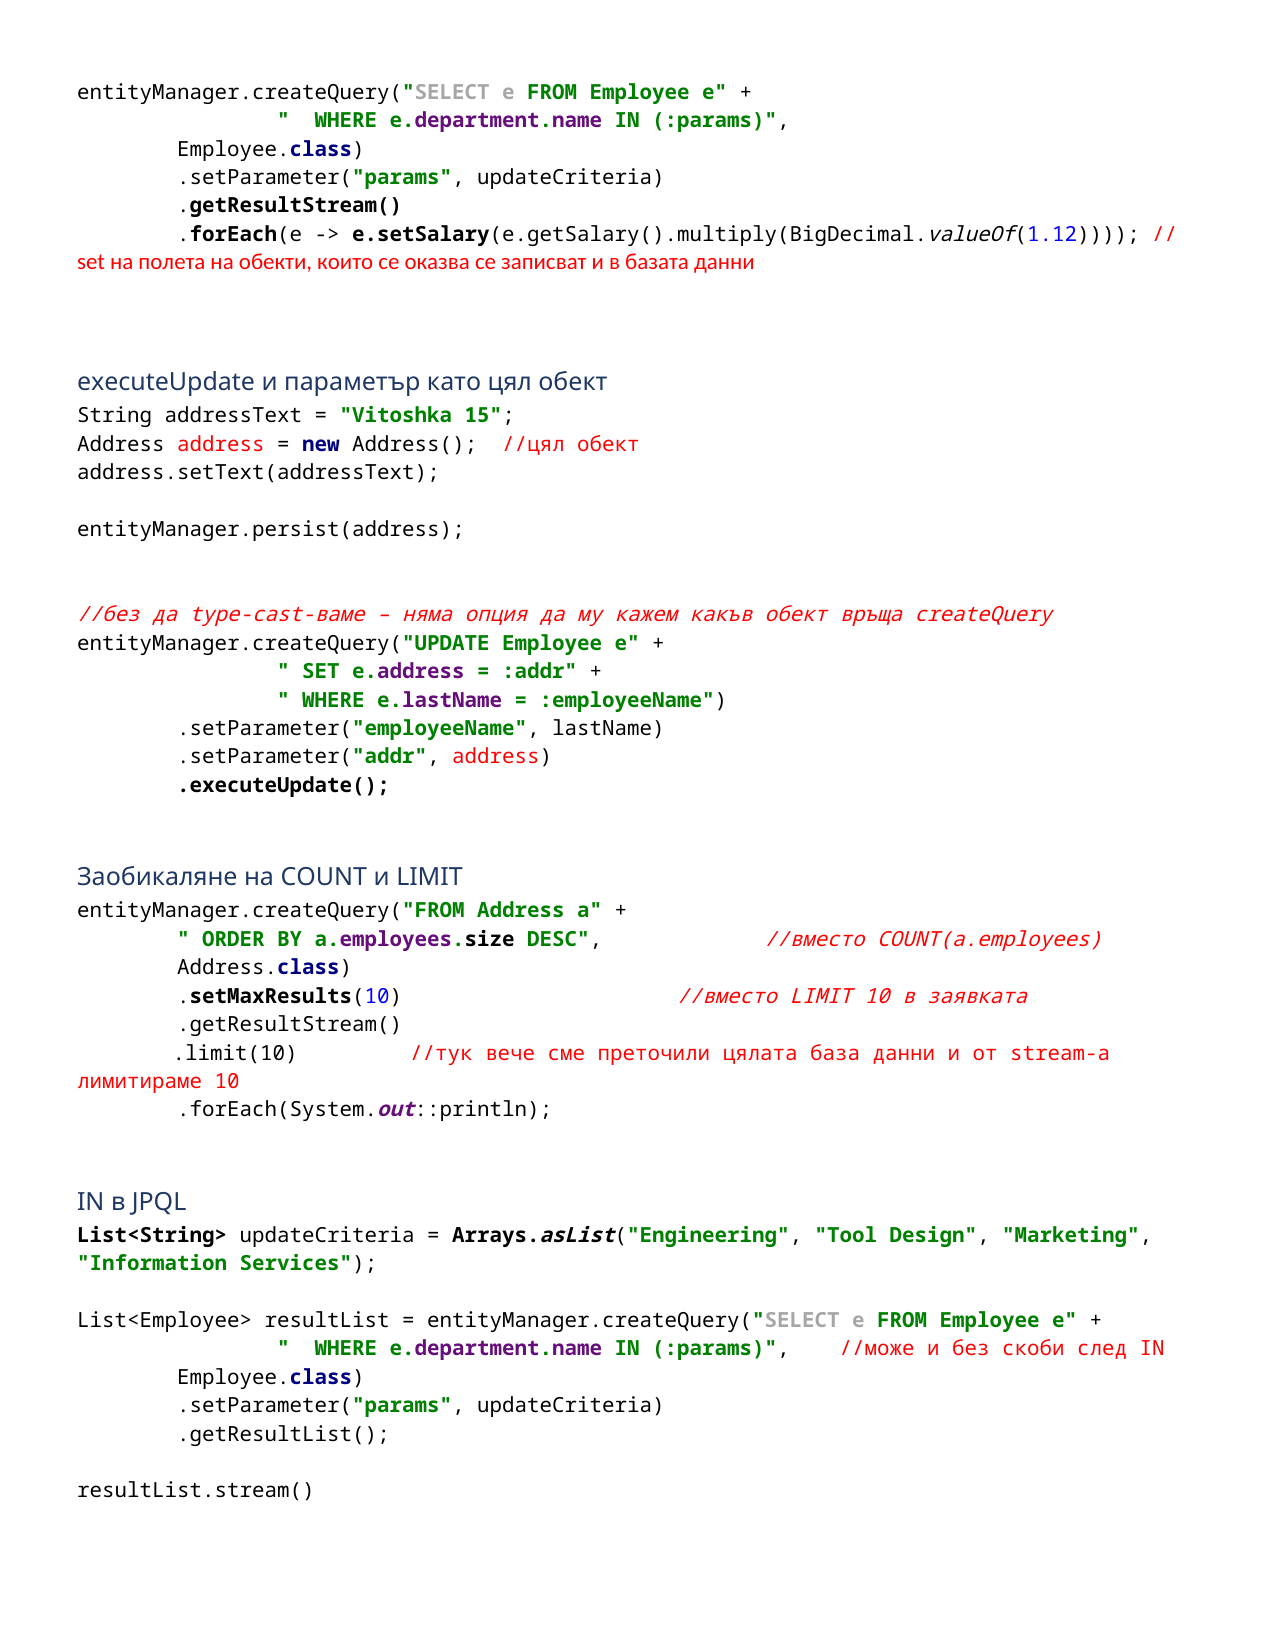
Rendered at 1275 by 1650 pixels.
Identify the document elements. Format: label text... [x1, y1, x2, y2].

text List<String> updateCriteria = Arrays.asList("Engineering", "Tool Design", "Marketing", "Information Services"); [77, 1220, 1198, 1277]
text .limit(10) //тук вече сме преточили цялата база данни и от stream-а лимитираме 10 .forEach(System.out::println); [77, 1038, 1198, 1123]
subtitle IN в JPQL [77, 1183, 1198, 1217]
text //без да type-cast-ваме – няма опция да му кажем какъв обект връща createQuery entityManager.createQuery("UPDATE Employee e" + " SET e.address = :addr" + " WHERE e.lastName = :employeeName") .setParameter("employeeName", lastName) .setParameter("addr", address) .executeUpdate(); [77, 599, 1198, 798]
text String addressText = "Vitoshka 15"; Address address = new Address(); //цял обект address.setText(addressText); entityManager.persist(address); [77, 400, 1198, 543]
subtitle Заобикаляне на COUNT и LIMIT [77, 859, 1198, 893]
subtitle executeUpdate и параметър като цял обект [77, 364, 1198, 398]
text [77, 77, 1198, 275]
text entityManager.createQuery("FROM Address a" + " ORDER BY a.employees.size DESC", //вместо COUNT(a.employees) Address.class) .setMaxResults(10) //вместо LIMIT 10 в заявката .getResultStream() [77, 896, 1198, 1038]
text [77, 1305, 1198, 1504]
